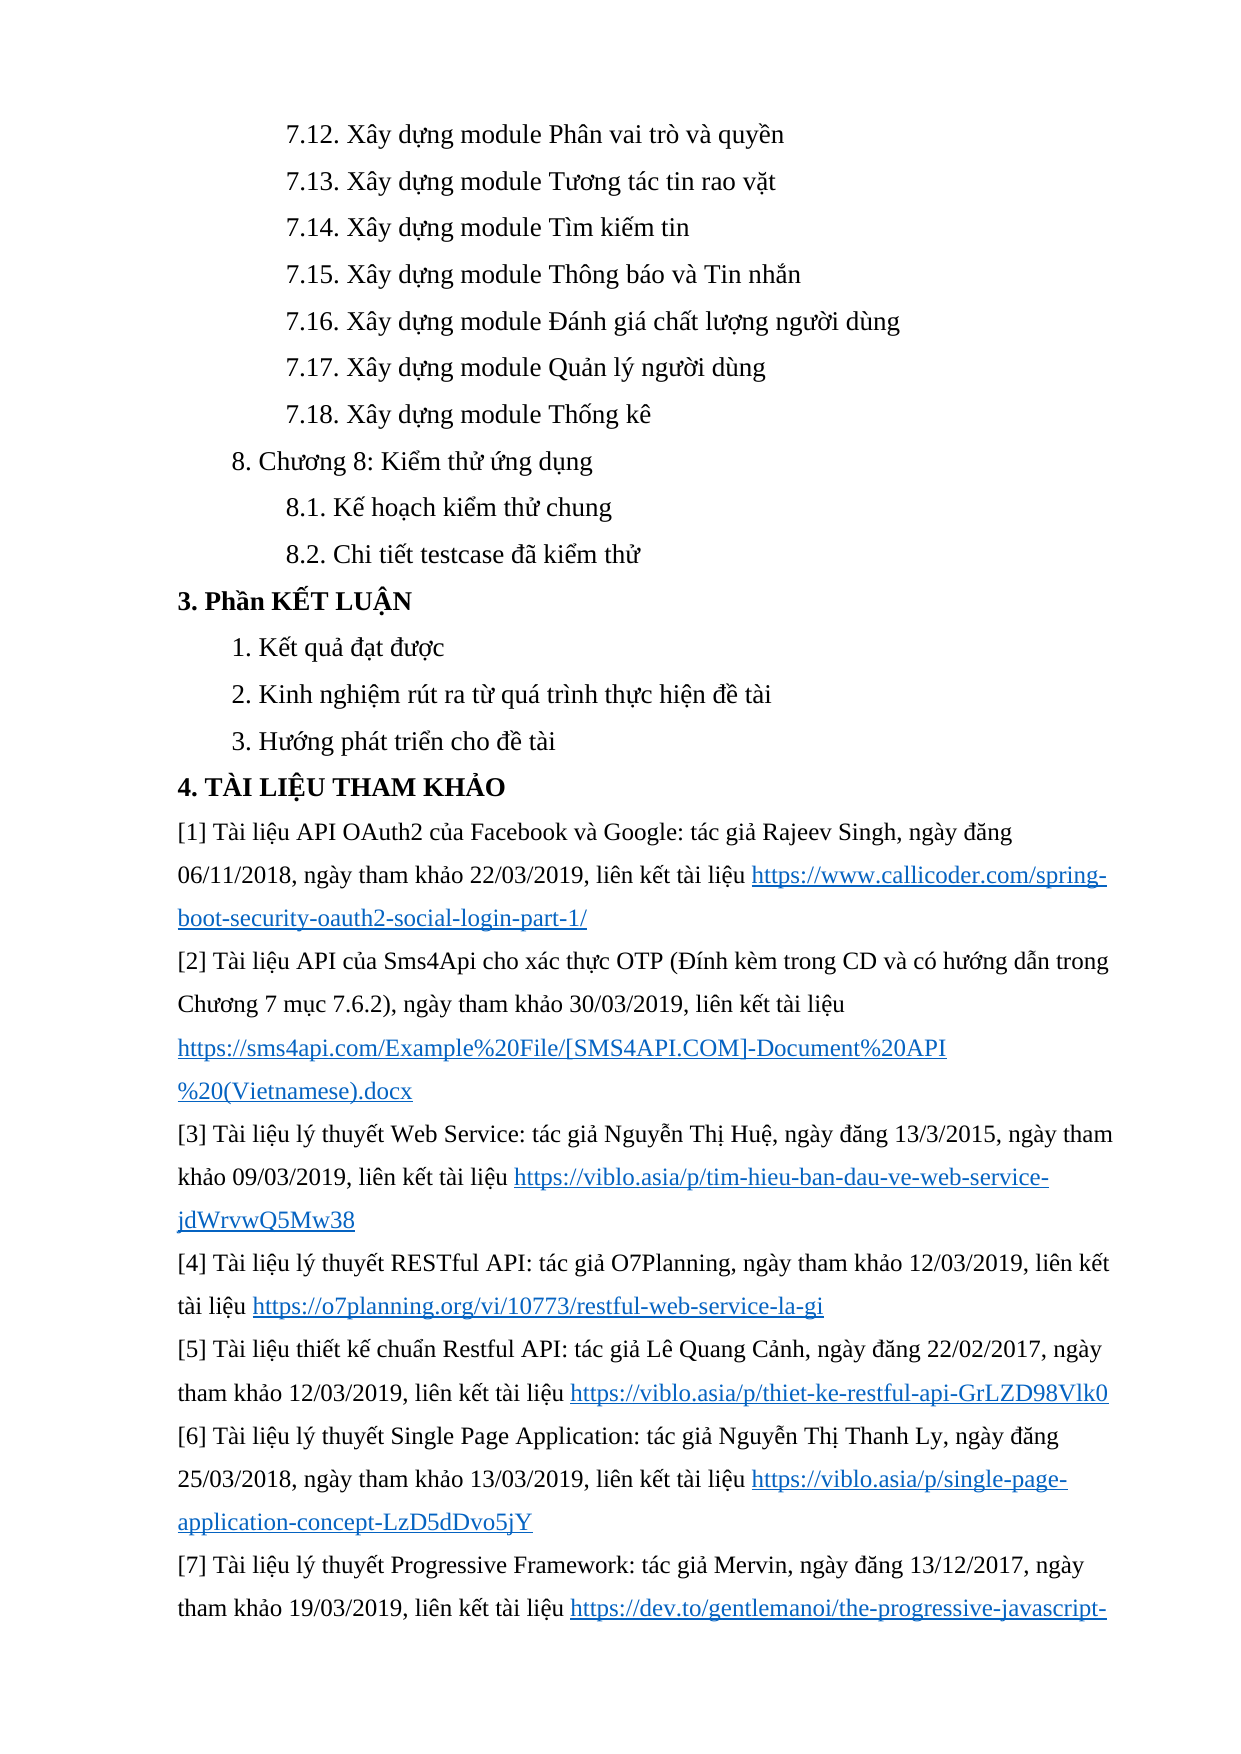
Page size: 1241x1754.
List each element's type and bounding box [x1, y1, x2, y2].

text [177, 118, 1122, 1622]
